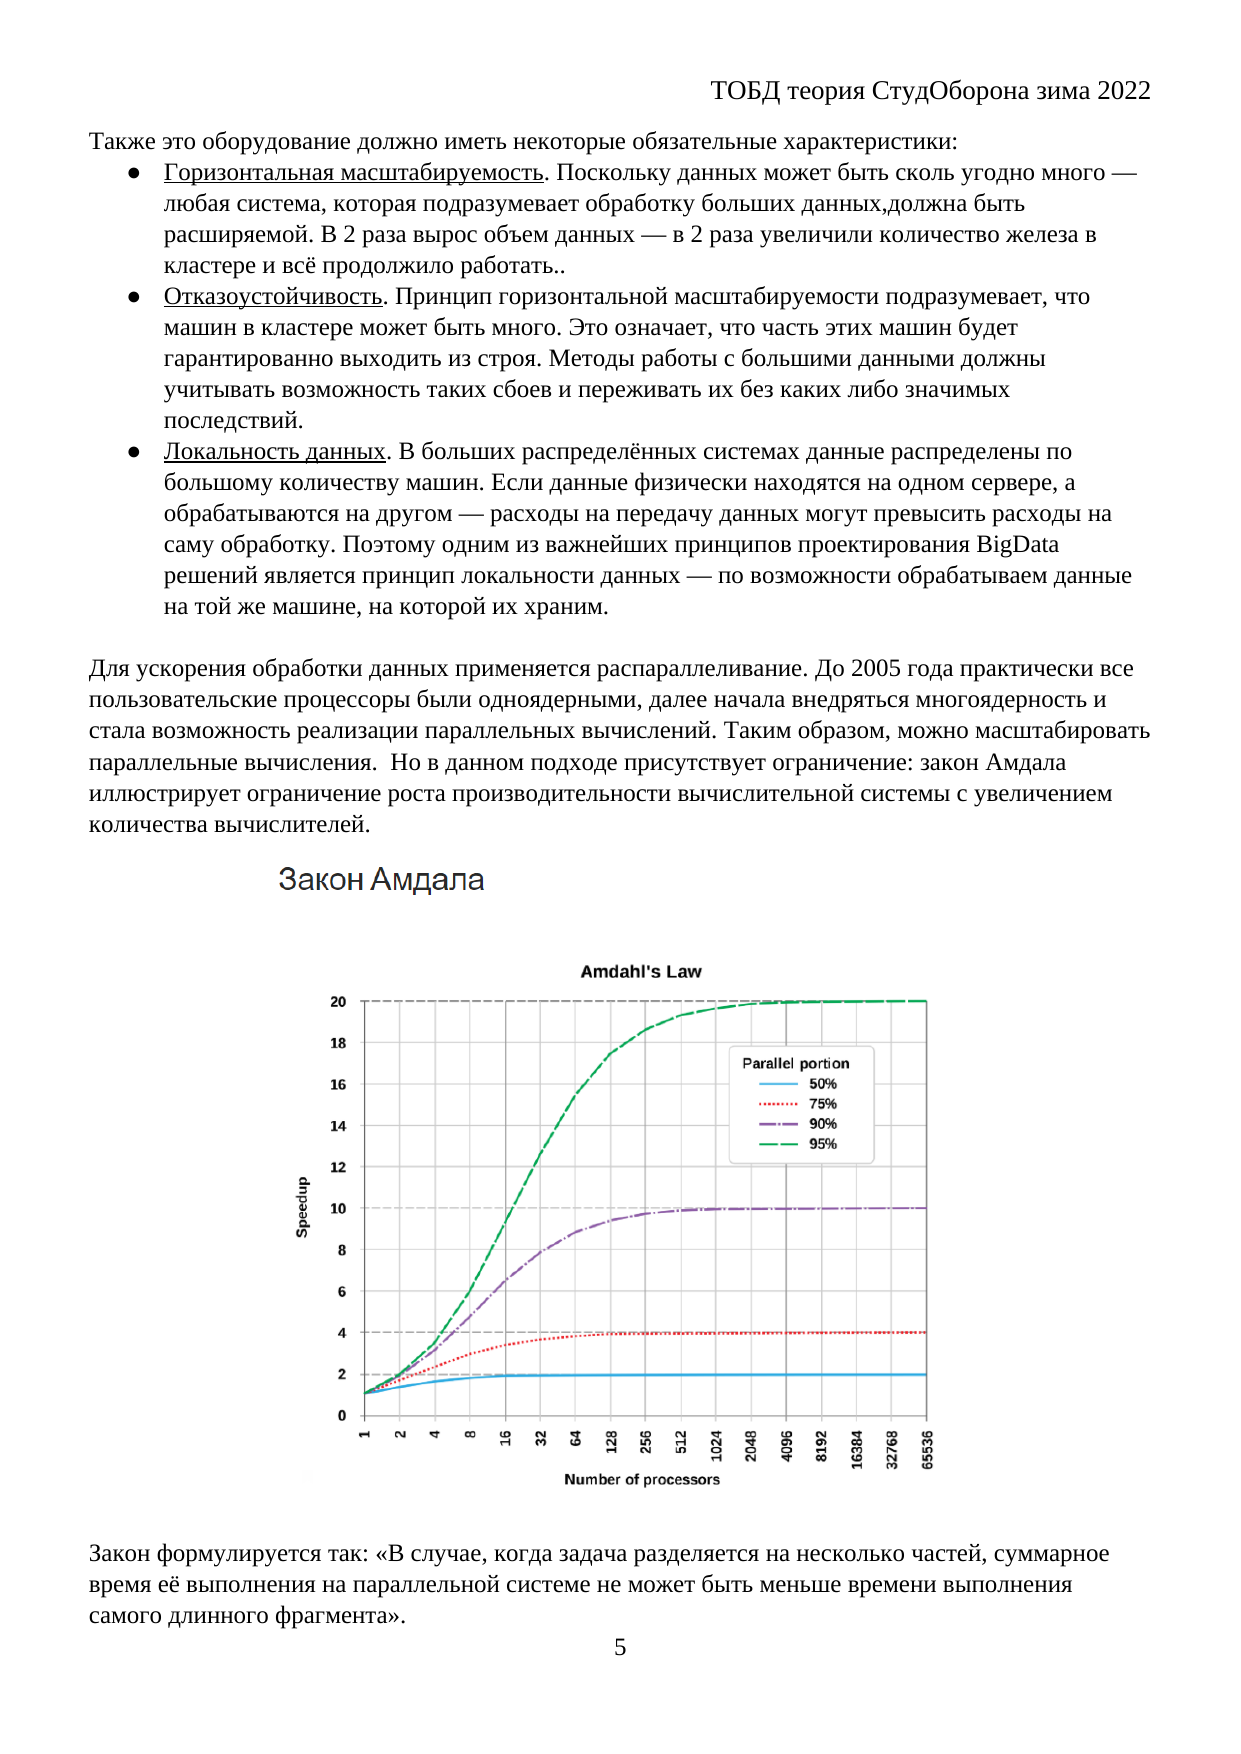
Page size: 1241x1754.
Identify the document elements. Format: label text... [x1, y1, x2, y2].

list Горизонтальная масштабируемость. Поскольку данных может быть сколь угодно много — любая система, которая подразумевает обработку больших данных,должна быть расширяемой. В 2 раза вырос объем данных — в 2 раза увеличили количество железа в кластере и всё продолжило работать.. [126, 157, 1152, 279]
picture [242, 839, 998, 1506]
text Закон формулируется так: «В случае, когда задача разделяется на несколько частей, суммарное время её выполнения на параллельной системе не может быть меньше времени выполнения самого длинного фрагмента». [89, 1538, 1152, 1629]
list Отказоустойчивость. Принцип горизонтальной масштабируемости подразумевает, что машин в кластере может быть много. Это означает, что часть этих машин будет гарантированно выходить из строя. Методы работы с большими данными должны учитывать возможность таких сбоев и переживать их без каких либо значимых последствий. [126, 281, 1152, 434]
text Для ускорения обработки данных применяется распараллеливание. До 2005 года практически все пользовательские процессоры были одноядерными, далее начала внедряться многоядерность и стала возможность реализации параллельных вычислений. Таким образом, можно масштабировать параллельные вычисления. Но в данном подходе присутствует ограничение: закон Амдала иллюстрирует ограничение роста производительности вычислительной системы с увеличением количества вычислителей. [89, 653, 1152, 837]
text Также это оборудование должно иметь некоторые обязательные характеристики: [89, 126, 1152, 154]
list Локальность данных. В больших распределённых системах данные распределены по большому количеству машин. Если данные физически находятся на одном сервере, а обрабатываются на другом — расходы на передачу данных могут превысить расходы на саму обработку. Поэтому одним из важнейших принципов проектирования BigData решений является принцип локальности данных — по возможности обрабатываем данные на той же машине, на которой их храним. [126, 436, 1152, 620]
